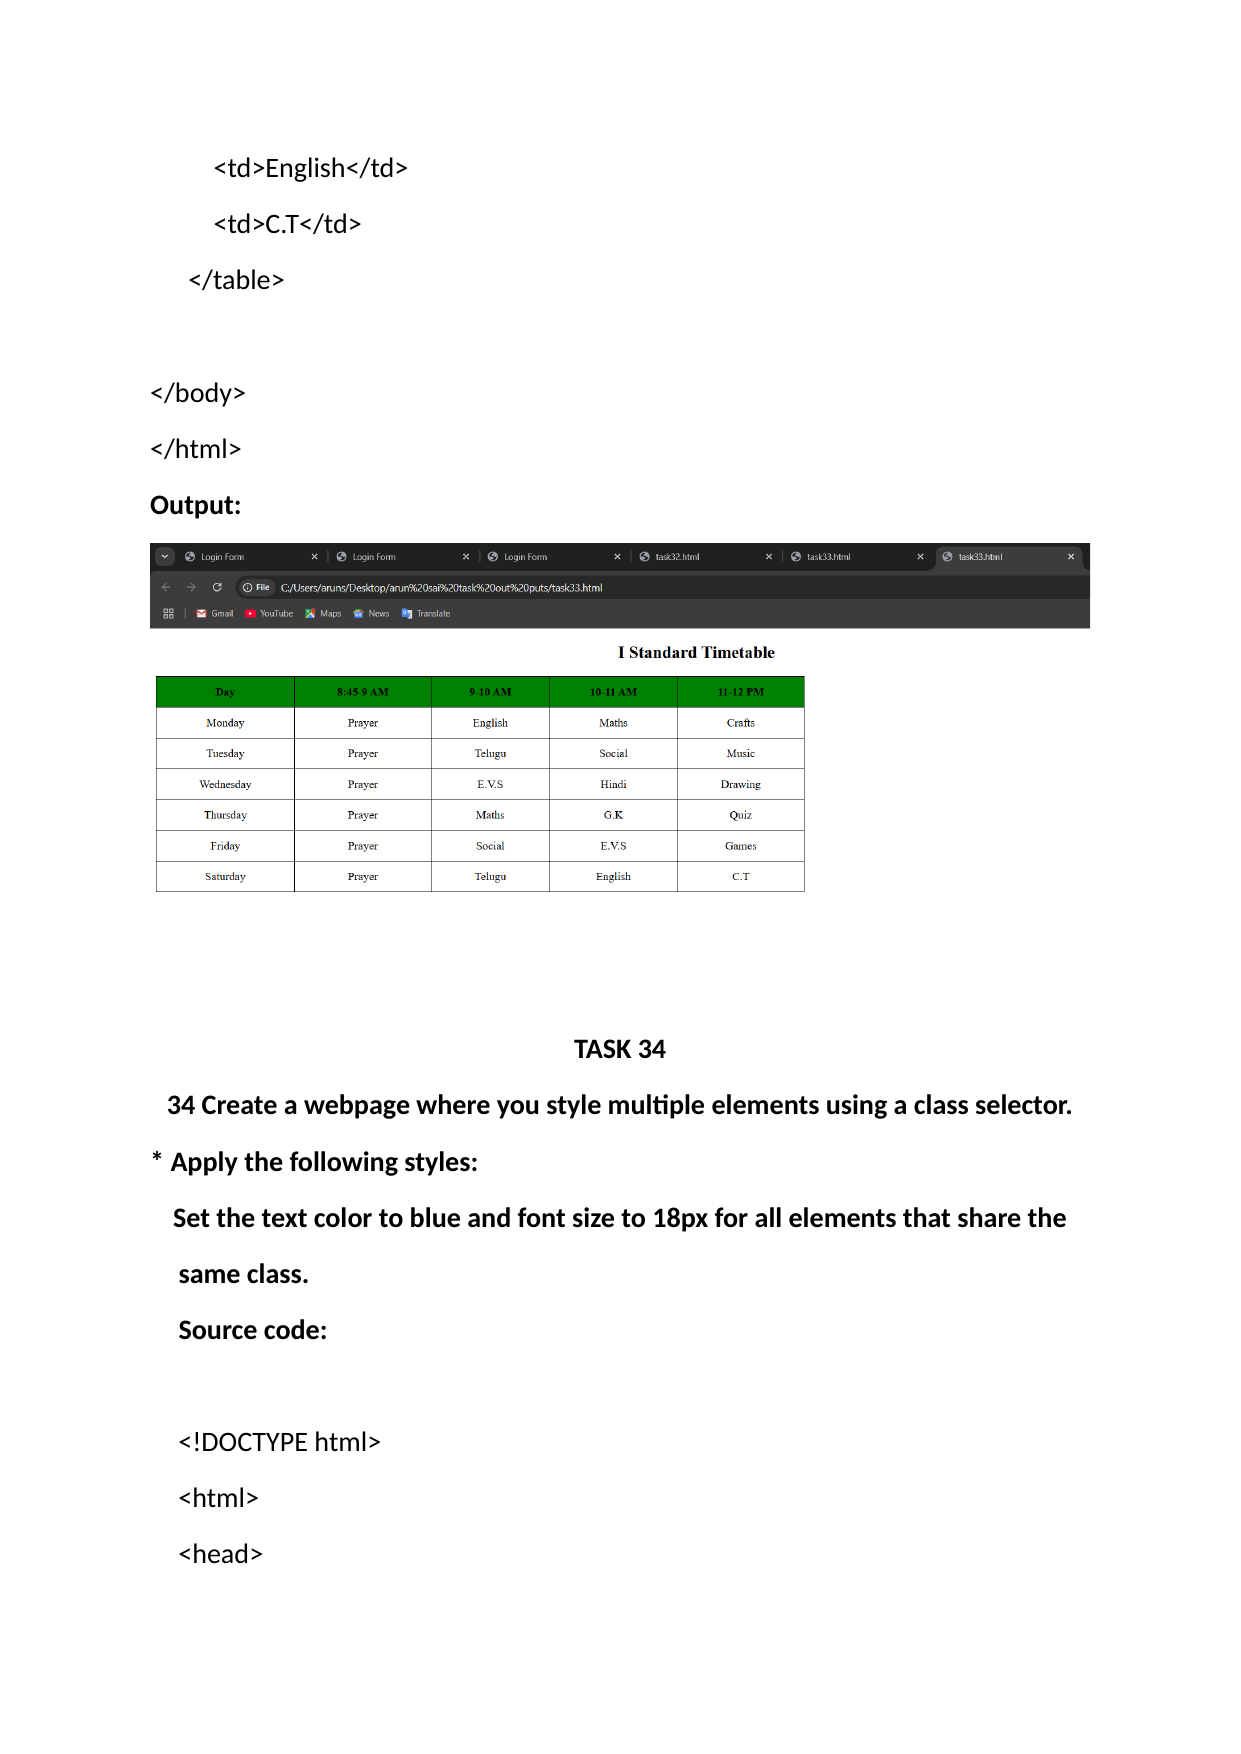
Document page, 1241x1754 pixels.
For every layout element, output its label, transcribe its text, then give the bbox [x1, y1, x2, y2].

text <!DOCTYPE html> [150, 1424, 1090, 1459]
text 34 Create a webpage where you style multiple elements using a class selector. [150, 1087, 1090, 1122]
text </html> [150, 431, 1090, 465]
text <td>C.T</td> [150, 206, 1090, 241]
text same class. [150, 1256, 1090, 1290]
text <head> [150, 1537, 1090, 1571]
text </body> [150, 374, 1090, 409]
picture [150, 543, 1091, 954]
text </table> [150, 262, 1090, 297]
text * Apply the following styles: [150, 1143, 1090, 1178]
text TASK 34 [150, 1031, 1090, 1066]
text Set the text color to blue and font size to 18px for all elements that share the [150, 1200, 1090, 1234]
text Output: [150, 487, 1090, 521]
text Source code: [150, 1312, 1090, 1346]
text <html> [150, 1480, 1090, 1515]
text <td>English</td> [150, 150, 1090, 184]
